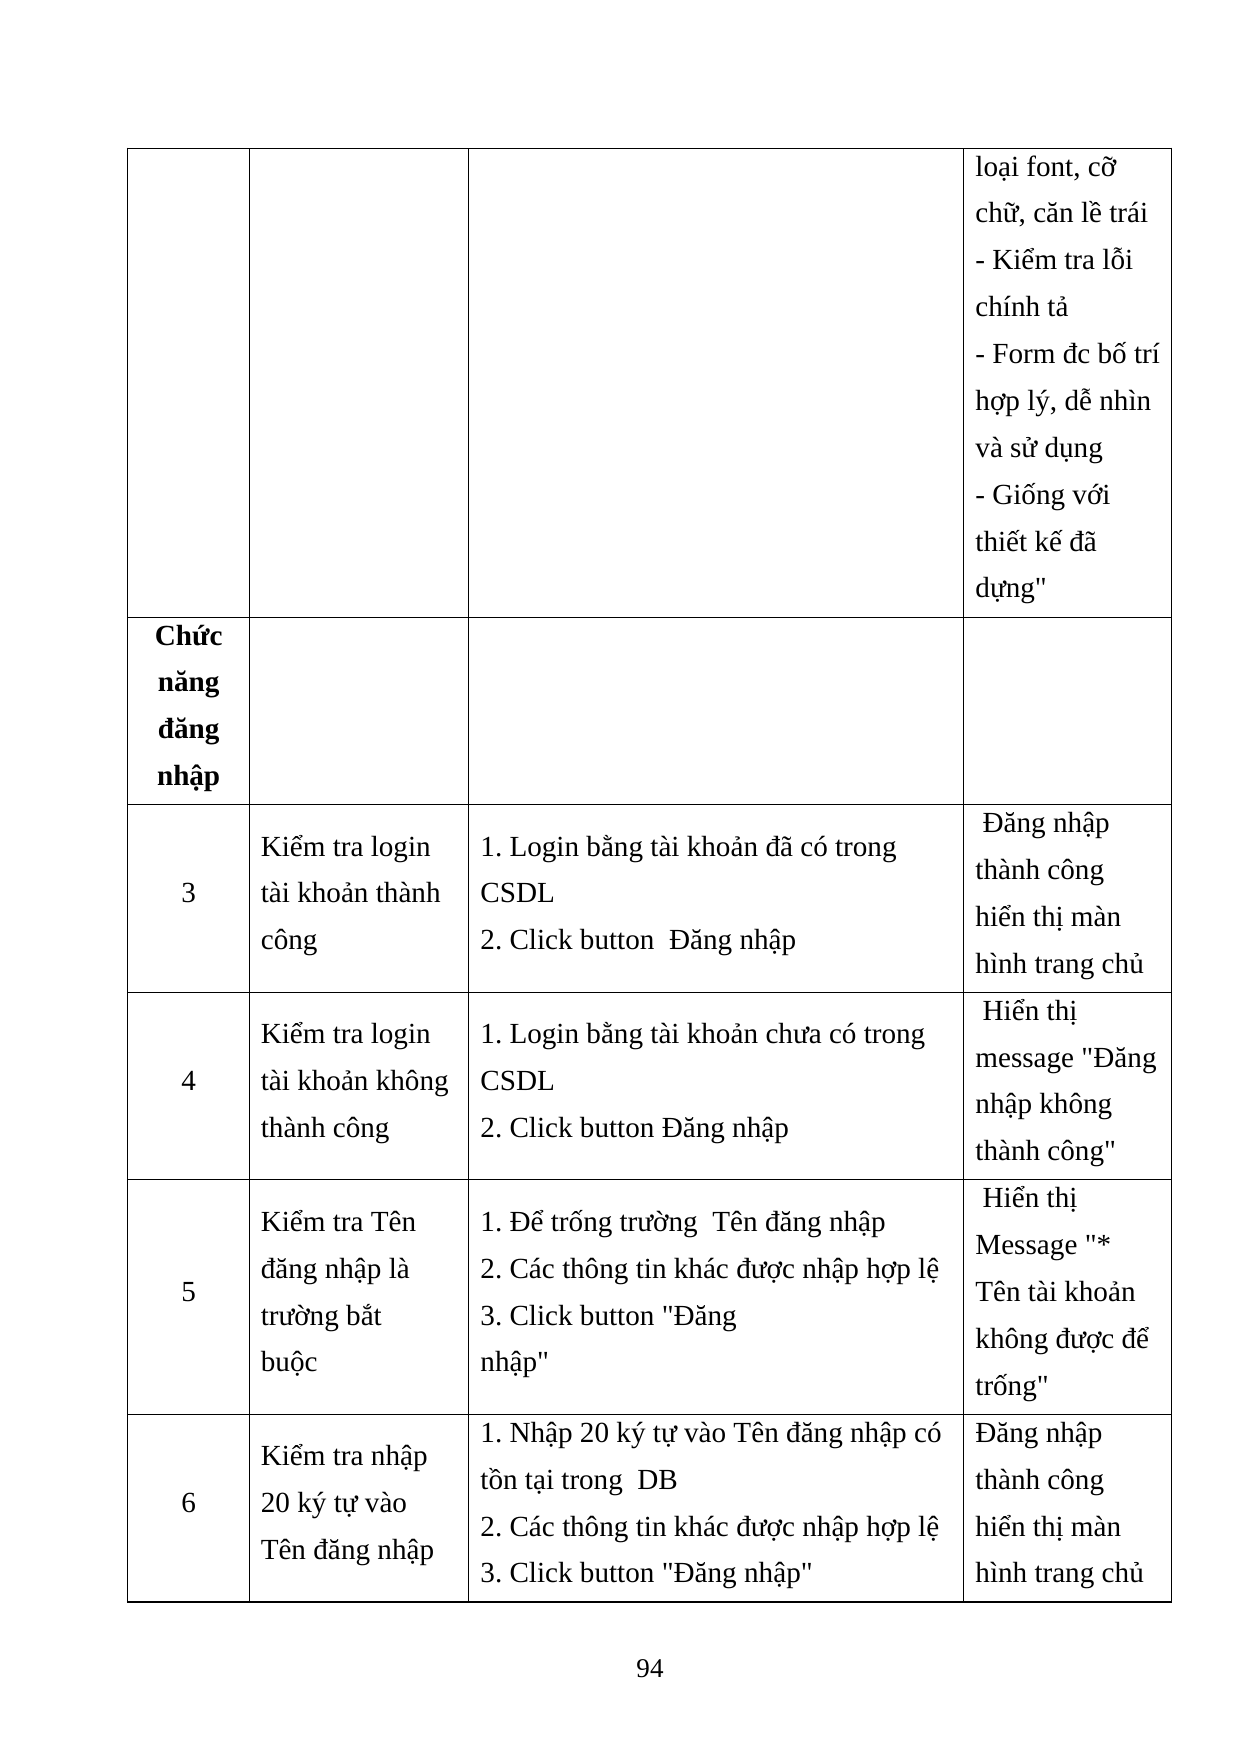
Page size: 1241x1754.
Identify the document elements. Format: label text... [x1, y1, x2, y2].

table_cell 1. Login bằng tài khoản chưa có trong CSDL 2. Click button Đăng nhập [469, 993, 963, 1179]
table_cell Kiểm tra login tài khoản thành công [250, 805, 468, 992]
table_cell [469, 618, 963, 804]
table_cell Kiểm tra login tài khoản không thành công [250, 993, 468, 1179]
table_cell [250, 149, 468, 617]
table_cell 6 [128, 1415, 249, 1601]
table_cell Kiểm tra Tên đăng nhập là trường bắt buộc [250, 1180, 468, 1414]
table_cell [250, 618, 468, 804]
table_cell 3 [128, 805, 249, 992]
table_cell Đăng nhập thành công hiển thị màn hình trang chủ [964, 1415, 1171, 1601]
table_cell Chức năng đăng nhập [128, 618, 249, 804]
table_cell 1. Nhập 20 ký tự vào Tên đăng nhập có tồn tại trong DB 2. Các thông tin khác được nhập hợp lệ 3. Click button "Đăng nhập" [469, 1415, 963, 1601]
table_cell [469, 149, 963, 617]
table_cell Hiển thị message "Đăng nhập không thành công" [964, 993, 1171, 1179]
table_cell Hiển thị Message "* Tên tài khoản không được để trống" [964, 1180, 1171, 1414]
table_cell [964, 618, 1171, 804]
table_cell Kiểm tra nhập 20 ký tự vào Tên đăng nhập [250, 1415, 468, 1601]
table_cell 1. Để trống trường Tên đăng nhập 2. Các thông tin khác được nhập hợp lệ 3. Click button "Đăng nhập" [469, 1180, 963, 1414]
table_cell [964, 149, 1171, 617]
table_cell 5 [128, 1180, 249, 1414]
table_cell 4 [128, 993, 249, 1179]
table_cell 1. Login bằng tài khoản đã có trong CSDL 2. Click button Đăng nhập [469, 805, 963, 992]
table_cell Đăng nhập thành công hiển thị màn hình trang chủ [964, 805, 1171, 992]
table_cell 2 [128, 149, 249, 617]
